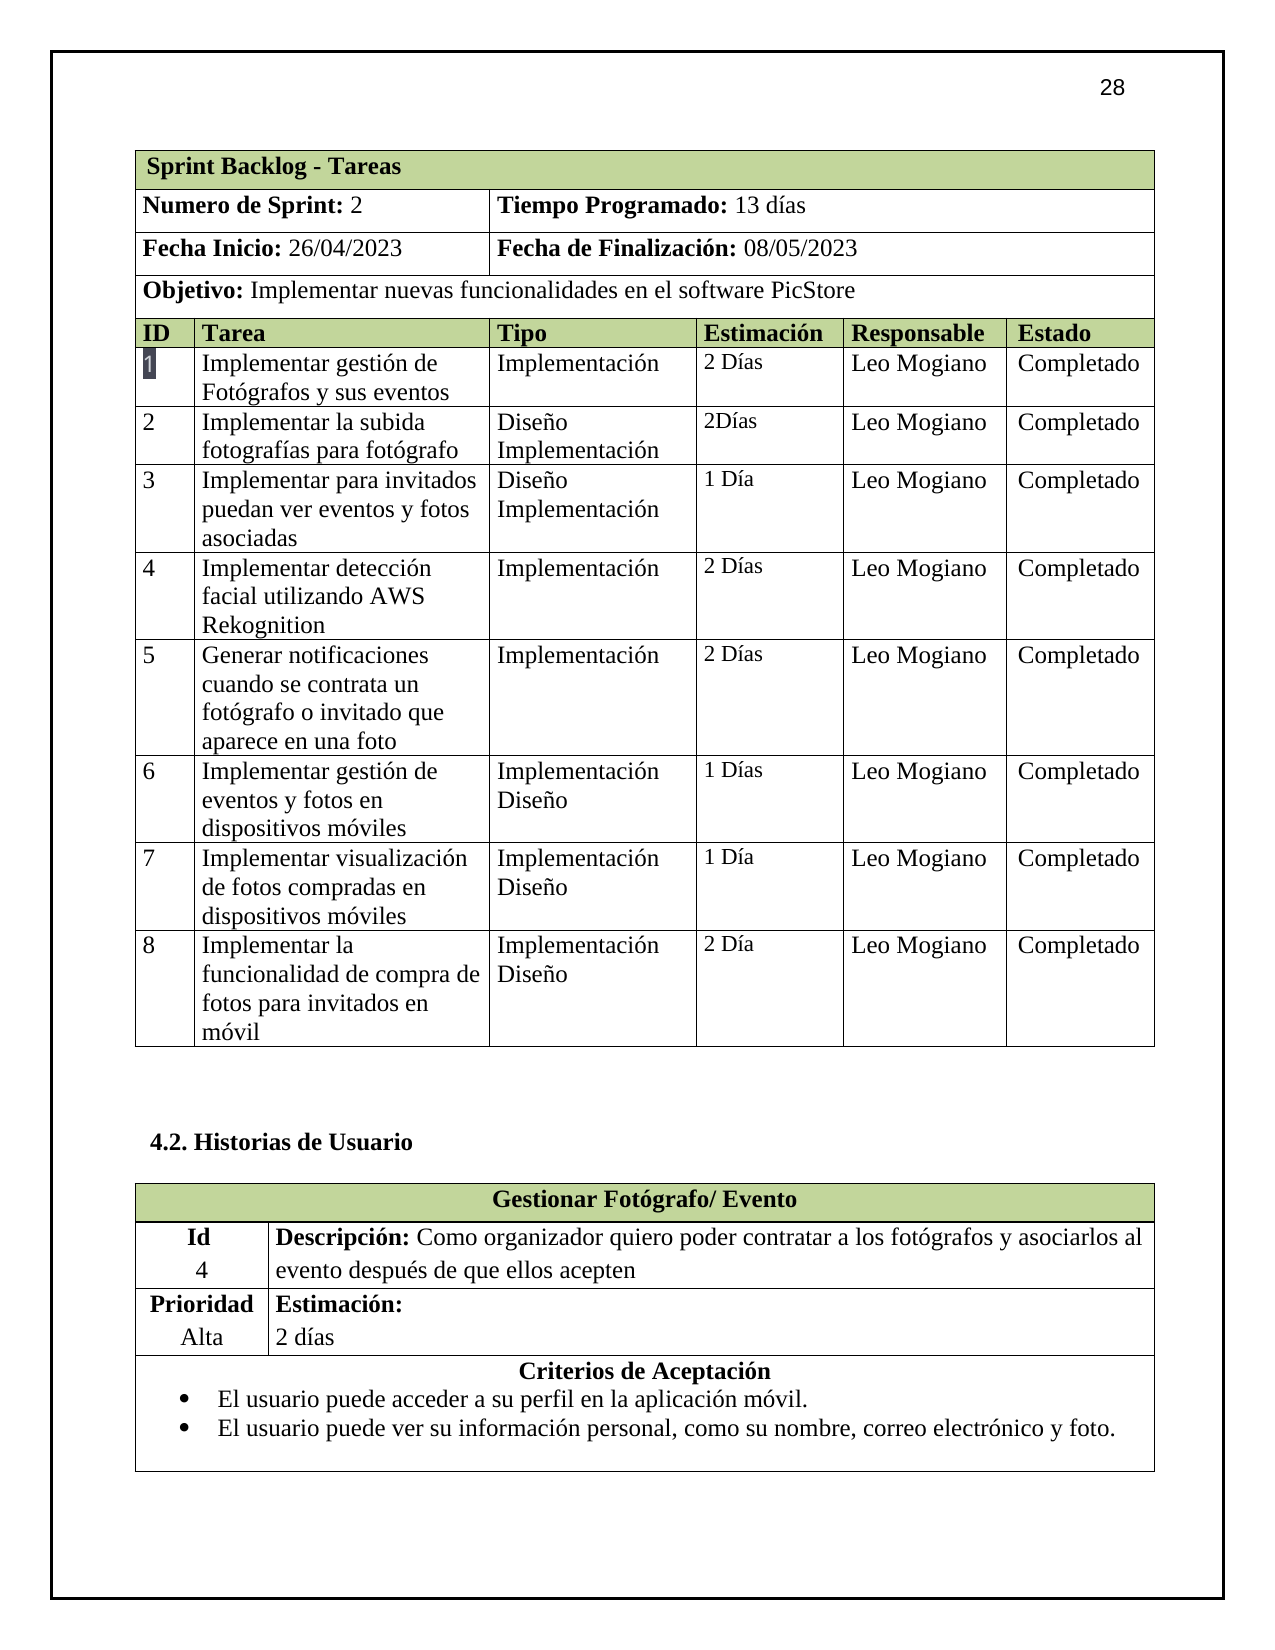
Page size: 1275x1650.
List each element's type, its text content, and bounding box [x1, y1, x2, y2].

table_cell Estado [1007, 319, 1154, 347]
table_cell 7 [136, 843, 194, 929]
table_cell Implementar visualización de fotos compradas en dispositivos móviles [195, 843, 489, 929]
table_cell 6 [136, 756, 194, 842]
table_cell Diseño Implementación [490, 407, 696, 464]
table_cell 2Días [697, 407, 843, 464]
table_cell Estimación [697, 319, 843, 347]
table_cell Implementación [490, 640, 696, 755]
table_cell Implementar gestión de eventos y fotos en dispositivos móviles [195, 756, 489, 842]
table_cell Implementar para invitados puedan ver eventos y fotos asociadas [195, 465, 489, 552]
table_cell Tarea [195, 319, 489, 347]
table_cell 1 Día [697, 843, 843, 929]
table_cell Completado [1007, 843, 1154, 929]
table_cell Leo Mogiano [844, 756, 1006, 842]
table_cell Numero de Sprint: 2 [136, 190, 489, 232]
table_cell Completado [1007, 553, 1154, 639]
table_cell Estimación: 2 días [269, 1289, 1154, 1355]
table_cell 5 [136, 640, 194, 755]
table_cell Completado [1007, 465, 1154, 552]
table_cell 2 Días [697, 640, 843, 755]
table_cell Implementación [490, 553, 696, 639]
table_cell Completado [1007, 931, 1154, 1046]
table_cell Implementar la funcionalidad de compra de fotos para invitados en móvil [195, 931, 489, 1046]
table_cell 4 [136, 553, 194, 639]
table_cell Implementación Diseño [490, 756, 696, 842]
table_cell Implementación [490, 348, 696, 406]
table_cell Implementar detección facial utilizando AWS Rekognition [195, 553, 489, 639]
table_cell Diseño Implementación [490, 465, 696, 552]
table_cell Completado [1007, 640, 1154, 755]
table_cell Implementación Diseño [490, 843, 696, 929]
table_cell 1 [136, 348, 194, 406]
table_cell Descripción: Como organizador quiero poder contratar a los fotógrafos y asociarlos al evento después de que ellos acepten [269, 1223, 1154, 1288]
table_cell Prioridad Alta [136, 1289, 268, 1355]
table_cell Generar notificaciones cuando se contrata un fotógrafo o invitado que aparece en una foto [195, 640, 489, 755]
table_cell 1 Días [697, 756, 843, 842]
table_cell Completado [1007, 756, 1154, 842]
table_cell ID [136, 319, 194, 347]
table_cell 2 Día [697, 931, 843, 1046]
table_cell Implementación Diseño [490, 931, 696, 1046]
table_cell Implementar la subida fotografías para fotógrafo [195, 407, 489, 464]
table_header Sprint Backlog - Tareas [136, 151, 1154, 189]
table_cell 3 [136, 465, 194, 552]
table_cell Leo Mogiano [844, 640, 1006, 755]
table_cell Completado [1007, 407, 1154, 464]
table_cell Implementar gestión de Fotógrafos y sus eventos [195, 348, 489, 406]
table_cell Fecha Inicio: 26/04/2023 [136, 233, 489, 274]
table_cell Leo Mogiano [844, 407, 1006, 464]
table_cell Leo Mogiano [844, 931, 1006, 1046]
table_cell 1 Día [697, 465, 843, 552]
table_cell Leo Mogiano [844, 348, 1006, 406]
table_cell Id 4 [136, 1223, 268, 1288]
table_cell 2 Días [697, 553, 843, 639]
table_cell 8 [136, 931, 194, 1046]
table_cell Completado [1007, 348, 1154, 406]
table_cell Responsable [844, 319, 1006, 347]
table_cell Tiempo Programado: 13 días [490, 190, 1154, 232]
table_cell 2 [136, 407, 194, 464]
table_cell Tipo [490, 319, 696, 347]
table_cell Leo Mogiano [844, 553, 1006, 639]
subtitle 4.2. Historias de Usuario [150, 1127, 1125, 1156]
table_cell 2 Días [697, 348, 843, 406]
table_cell Leo Mogiano [844, 843, 1006, 929]
table_cell Criterios de Aceptación El usuario puede acceder a su perfil en la aplicación móvil. El usuario puede ver su información personal, como su nombre, correo electrónico y foto. [136, 1356, 1154, 1471]
table_cell Objetivo: Implementar nuevas funcionalidades en el software PicStore [136, 276, 1154, 317]
table_header Gestionar Fotógrafo/ Evento [136, 1184, 1154, 1221]
table_cell Fecha de Finalización: 08/05/2023 [490, 233, 1154, 274]
table_cell Leo Mogiano [844, 465, 1006, 552]
